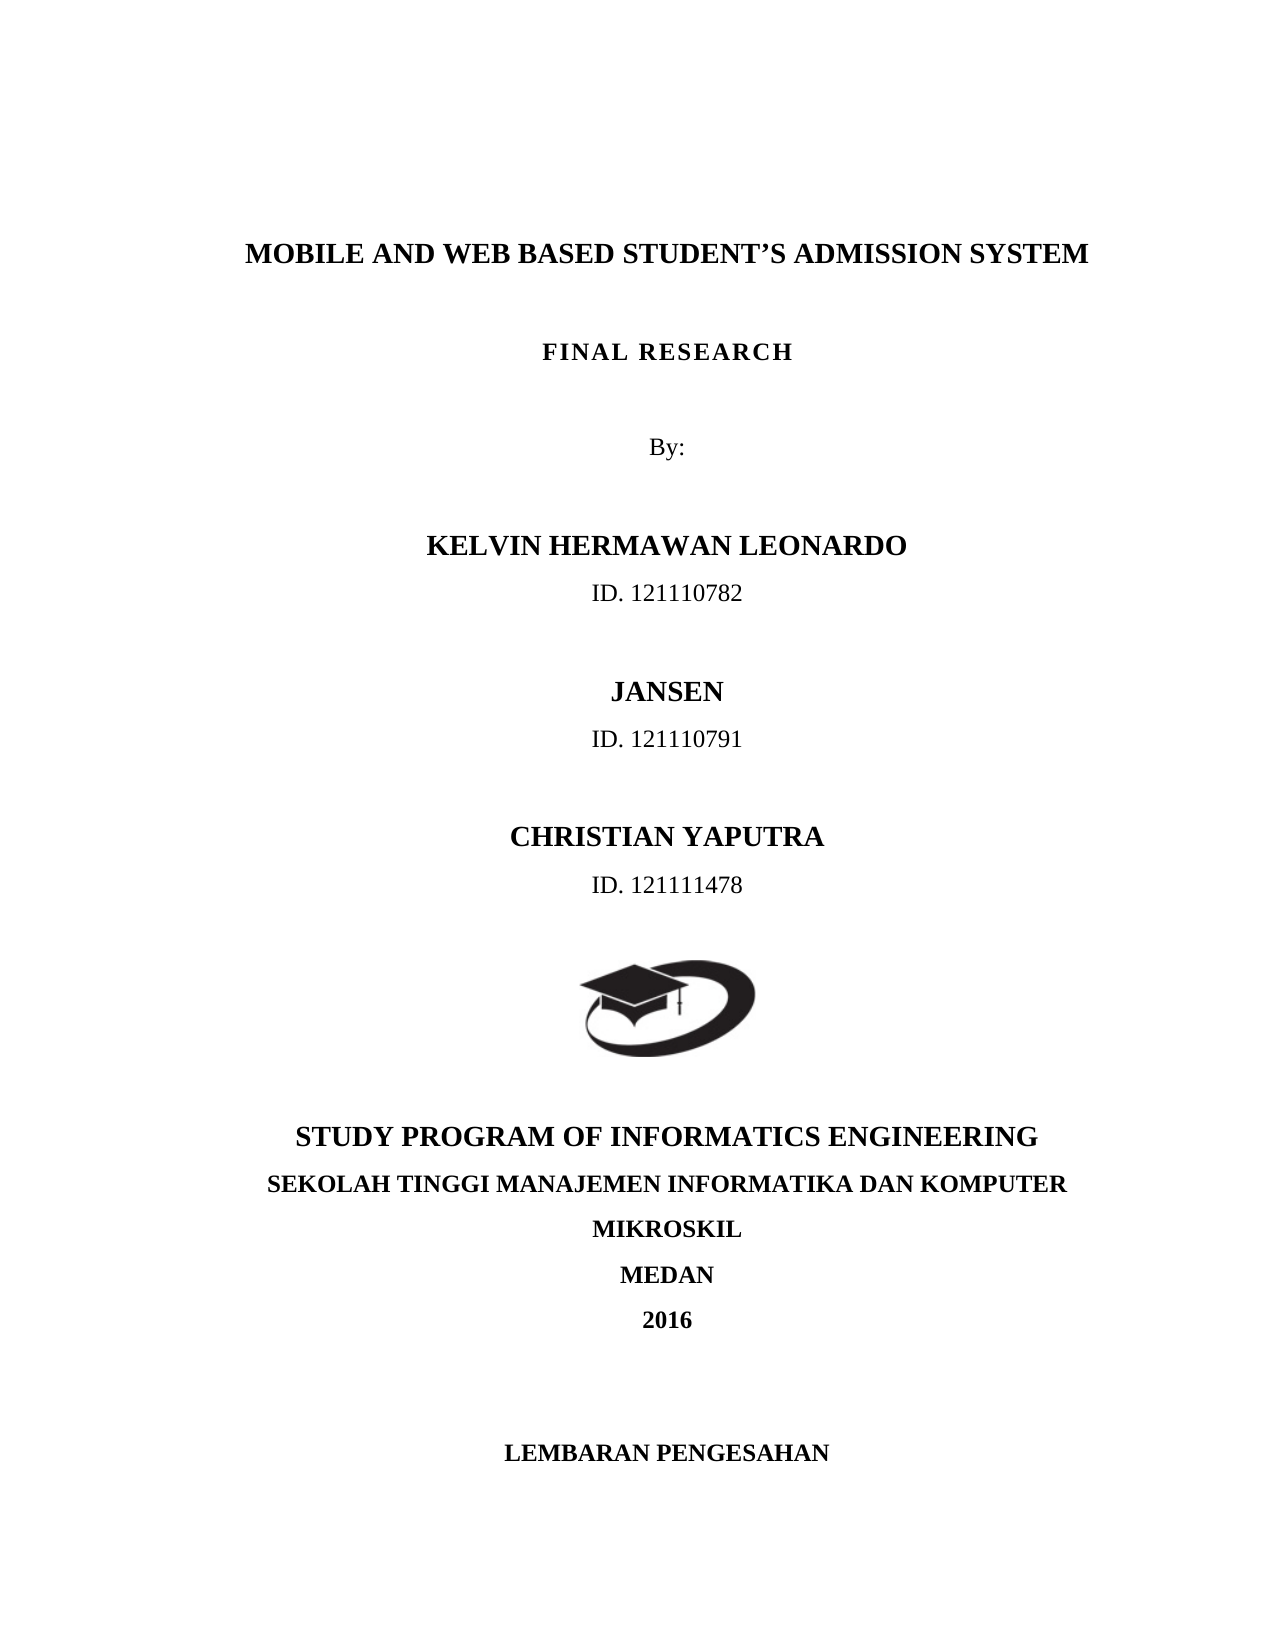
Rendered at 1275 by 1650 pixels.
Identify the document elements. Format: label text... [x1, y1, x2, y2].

text JANSEN [236, 674, 1098, 707]
text MIKROSKIL [236, 1214, 1098, 1243]
text MOBILE AND WEB BASED STUDENT’S ADMISSION SYSTEM [236, 236, 1098, 270]
text ID. 121110782 [236, 578, 1098, 607]
text CHRISTIAN YAPUTRA [236, 819, 1098, 853]
text KELVIN HERMAWAN LEONARDO [236, 528, 1098, 561]
text FINAL RESEARCH [236, 337, 1098, 365]
text 2016 [236, 1305, 1098, 1334]
text STUDY PROGRAM OF INFORMATICS ENGINEERING [236, 1119, 1098, 1152]
text ID. 121110791 [236, 724, 1098, 753]
text MEDAN [236, 1260, 1098, 1288]
text LEMBARAN PENGESAHAN [236, 1438, 1098, 1467]
text SEKOLAH TINGGI MANAJEMEN INFORMATIKA DAN KOMPUTER [236, 1169, 1098, 1198]
text By: [236, 432, 1098, 461]
text ID. 121111478 [236, 870, 1098, 898]
